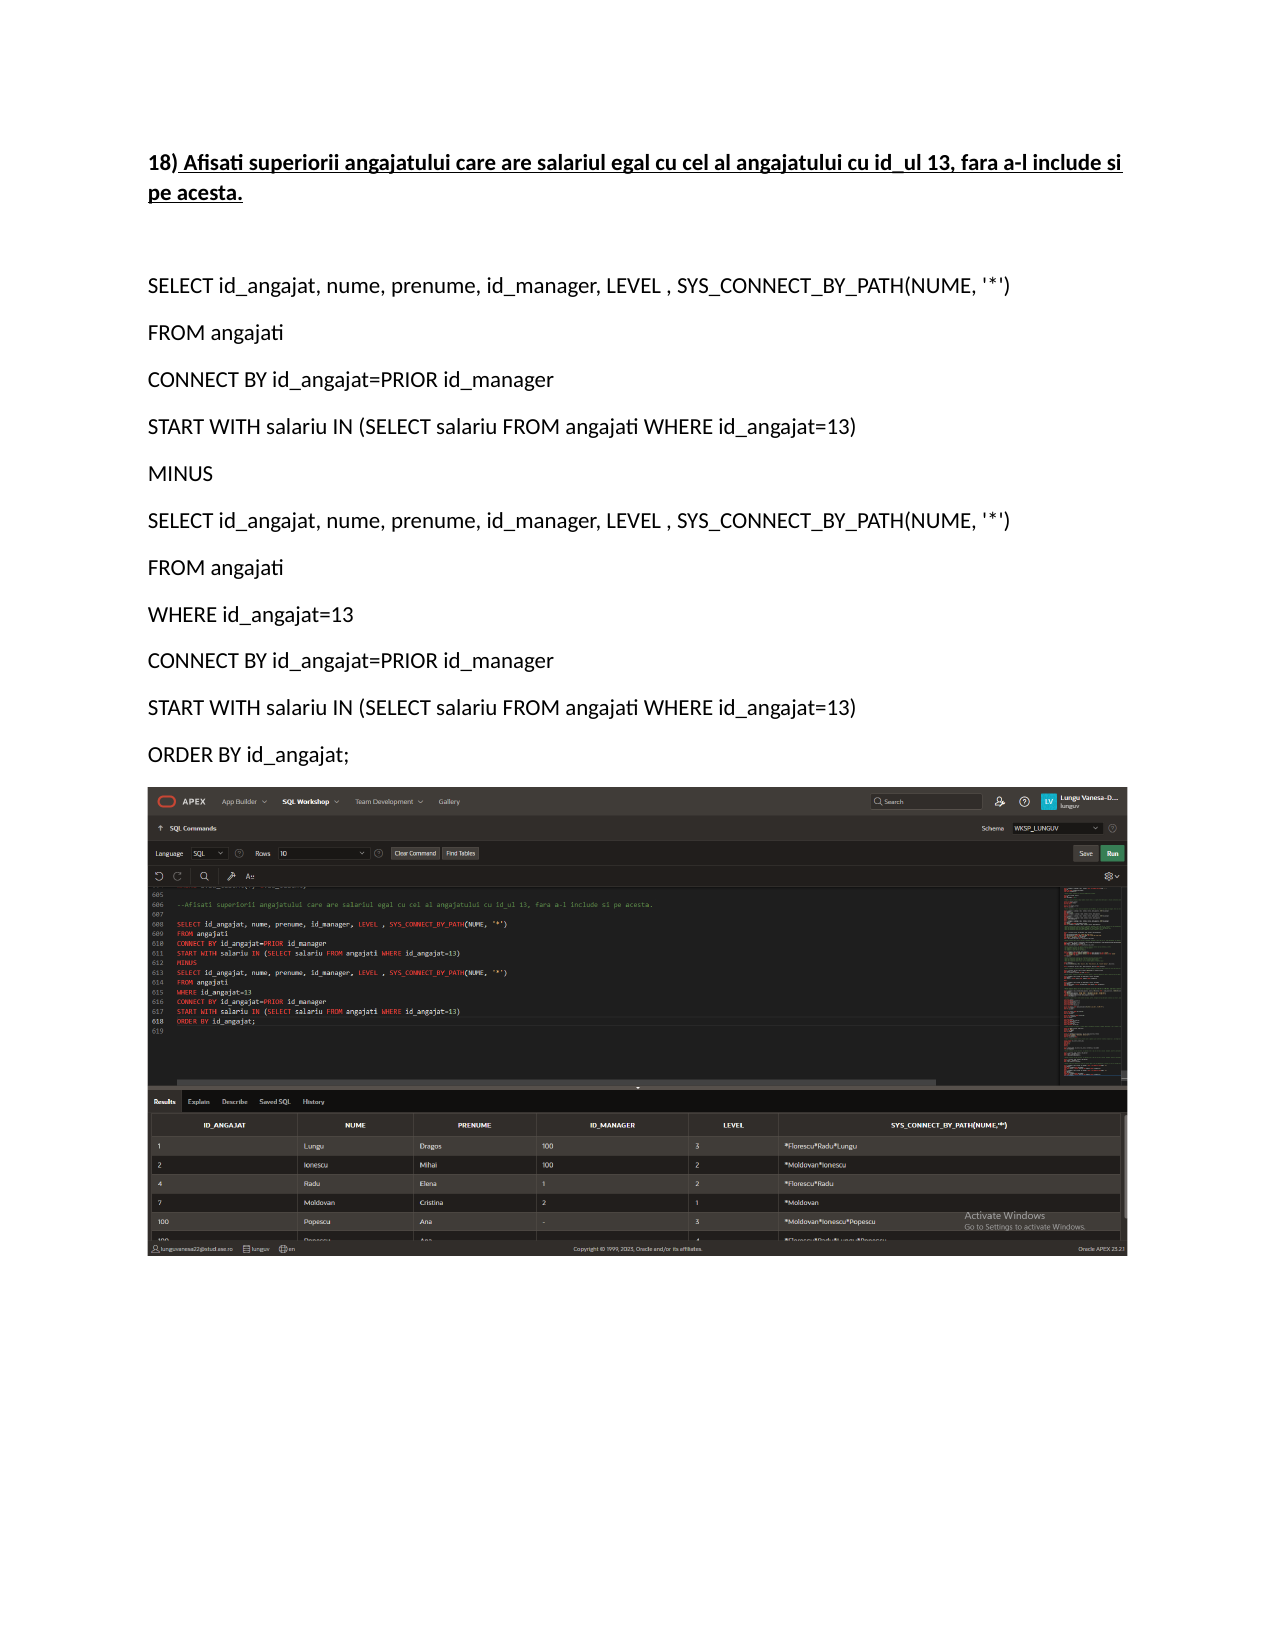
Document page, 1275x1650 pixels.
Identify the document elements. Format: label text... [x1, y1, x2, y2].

text SELECT id_angajat, nume, prenume, id_manager, LEVEL , SYS_CONNECT_BY_PATH(NUME, '*') [148, 506, 1127, 534]
text START WITH salariu IN (SELECT salariu FROM angajati WHERE id_angajat=13) [148, 693, 1127, 721]
text 18) Afisati superiorii angajatului care are salariul egal cu cel al angajatului cu id_ul 13, fara a-l include si pe acesta. [148, 148, 1127, 206]
text CONNECT BY id_angajat=PRIOR id_manager [148, 365, 1127, 393]
picture [147, 787, 1128, 1256]
text START WITH salariu IN (SELECT salariu FROM angajati WHERE id_angajat=13) [148, 412, 1127, 440]
text ORDER BY id_angajat; [148, 740, 1127, 768]
text WHERE id_angajat=13 [148, 600, 1127, 628]
text CONNECT BY id_angajat=PRIOR id_manager [148, 647, 1127, 674]
text FROM angajati [148, 318, 1127, 346]
text MINUS [148, 459, 1127, 487]
text SELECT id_angajat, nume, prenume, id_manager, LEVEL , SYS_CONNECT_BY_PATH(NUME, '*') [148, 272, 1127, 299]
text FROM angajati [148, 553, 1127, 581]
